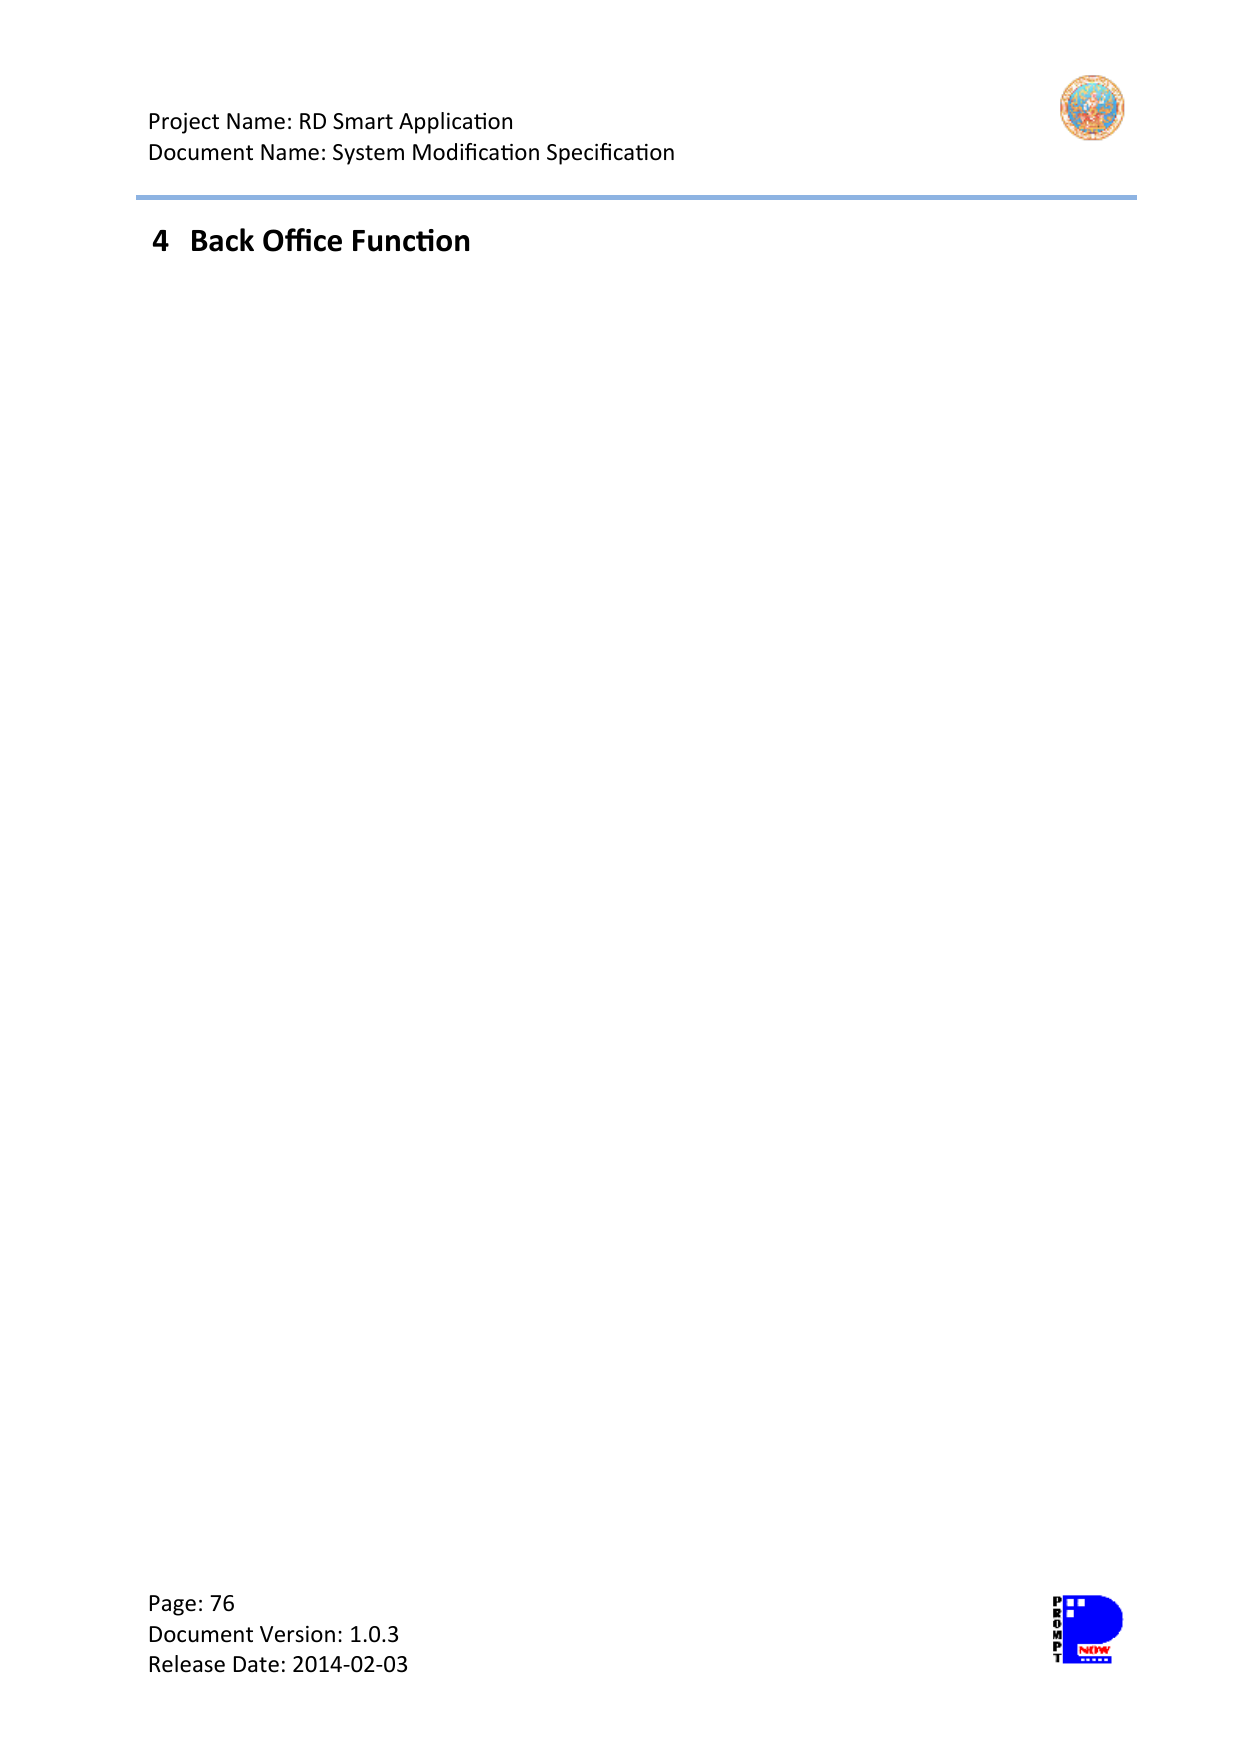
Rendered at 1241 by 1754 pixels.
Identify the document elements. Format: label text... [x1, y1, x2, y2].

picture [1052, 1593, 1125, 1666]
picture [1059, 75, 1126, 142]
list Back Office Function [152, 219, 1092, 259]
